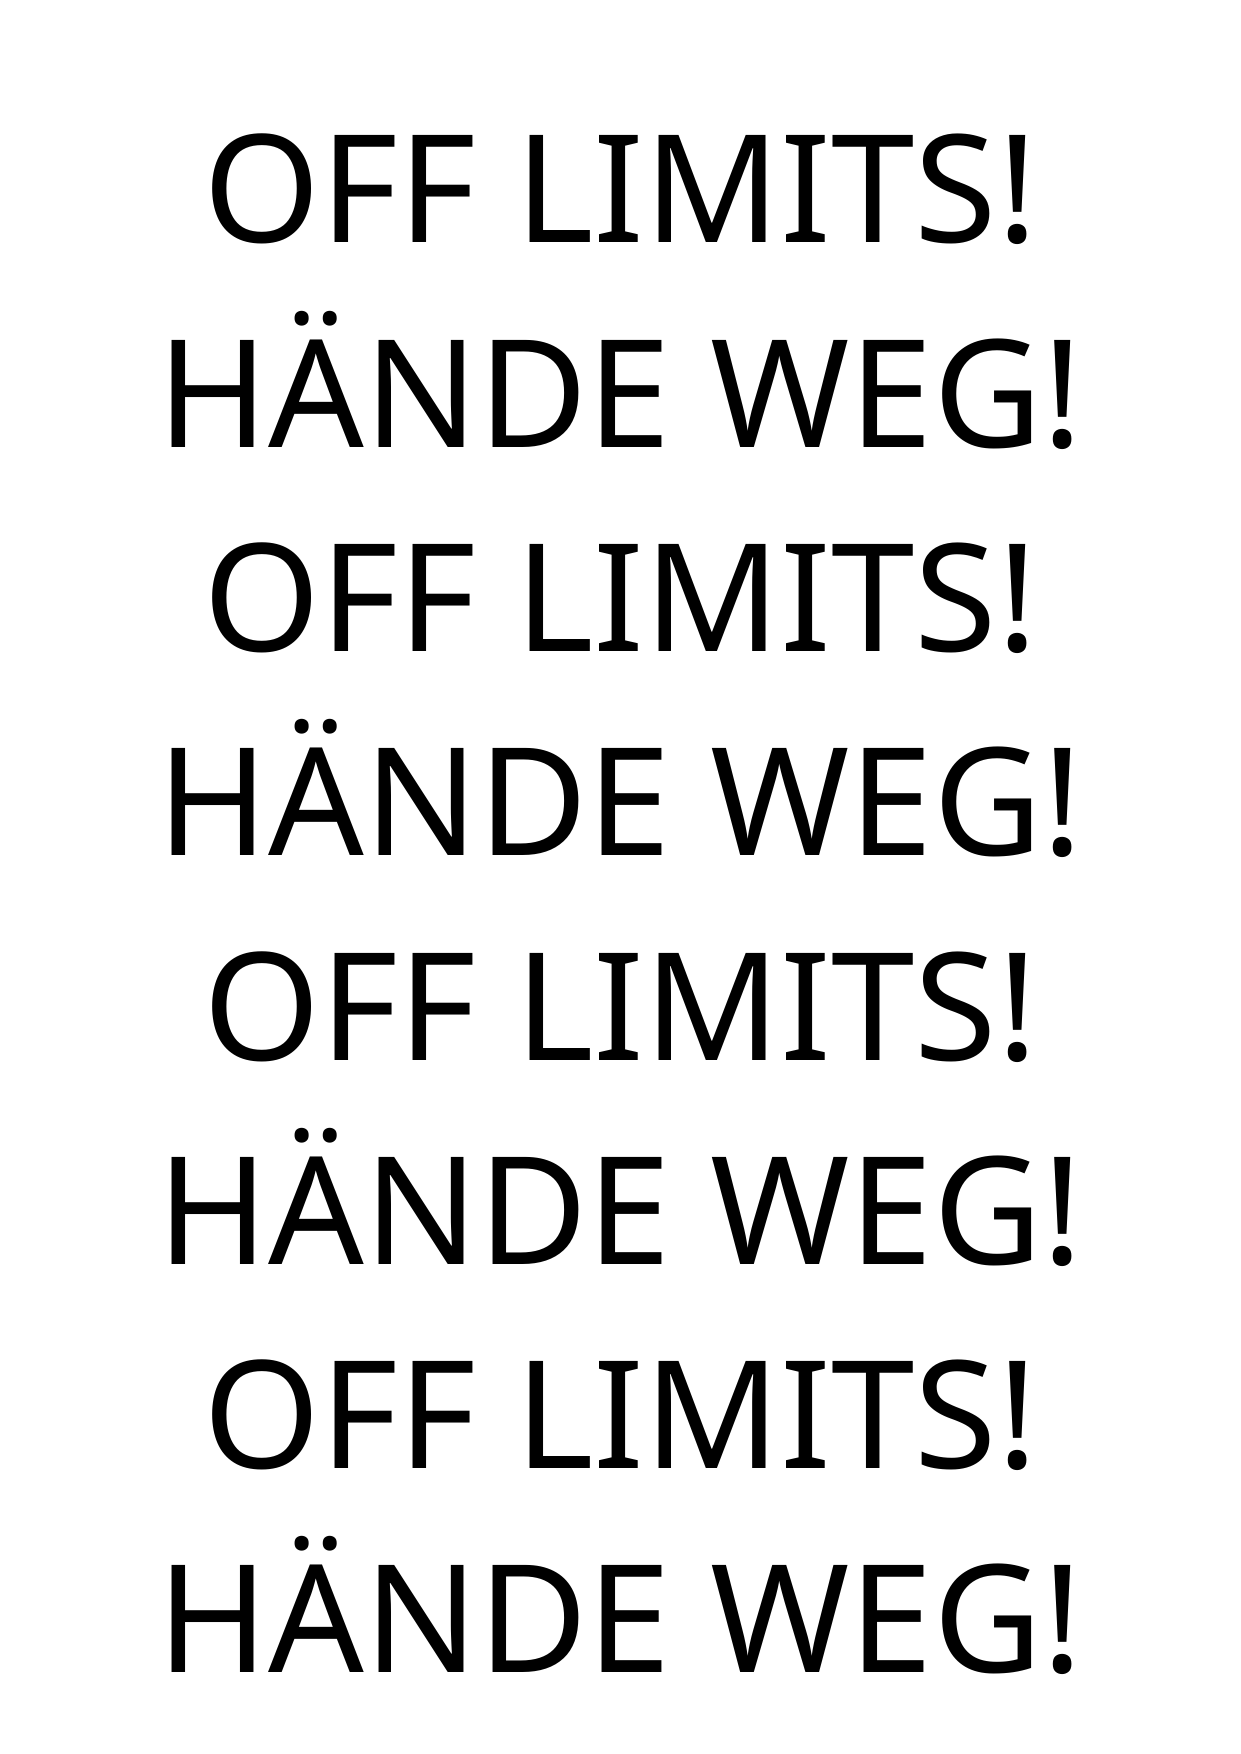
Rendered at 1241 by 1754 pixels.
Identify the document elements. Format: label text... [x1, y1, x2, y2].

text OFF LIMITS! [35, 83, 1205, 287]
text HÄNDE WEG! [35, 1104, 1205, 1308]
text HÄNDE WEG! [35, 287, 1205, 491]
text HÄNDE WEG! [35, 695, 1205, 900]
text OFF LIMITS! [35, 900, 1205, 1104]
text HÄNDE WEG! [35, 1512, 1205, 1717]
text OFF LIMITS! [35, 1308, 1205, 1512]
text OFF LIMITS! [35, 491, 1205, 695]
